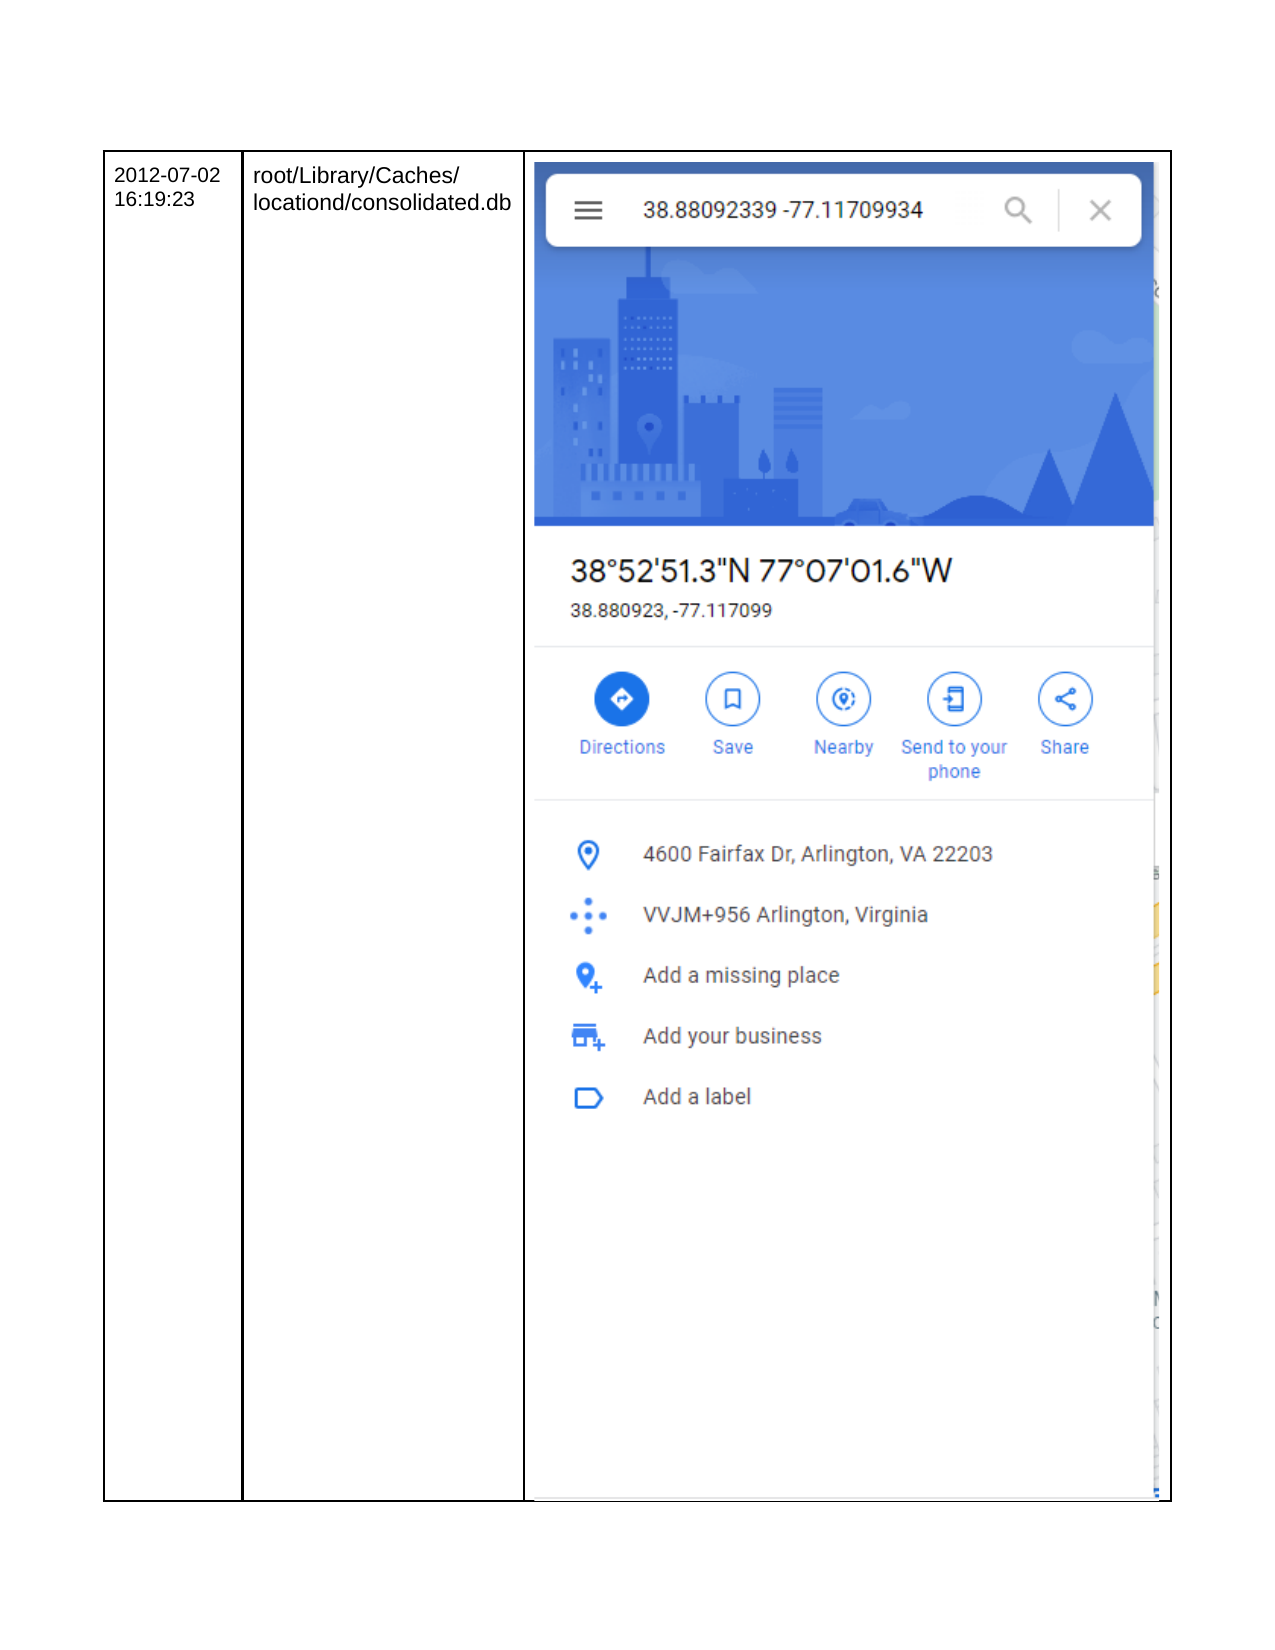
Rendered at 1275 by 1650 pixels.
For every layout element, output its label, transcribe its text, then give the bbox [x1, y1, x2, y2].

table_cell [244, 152, 523, 1500]
table_cell 2012-07-02 16:19:23 [105, 152, 241, 1500]
table_cell [525, 152, 1170, 1500]
picture [534, 162, 1160, 1501]
